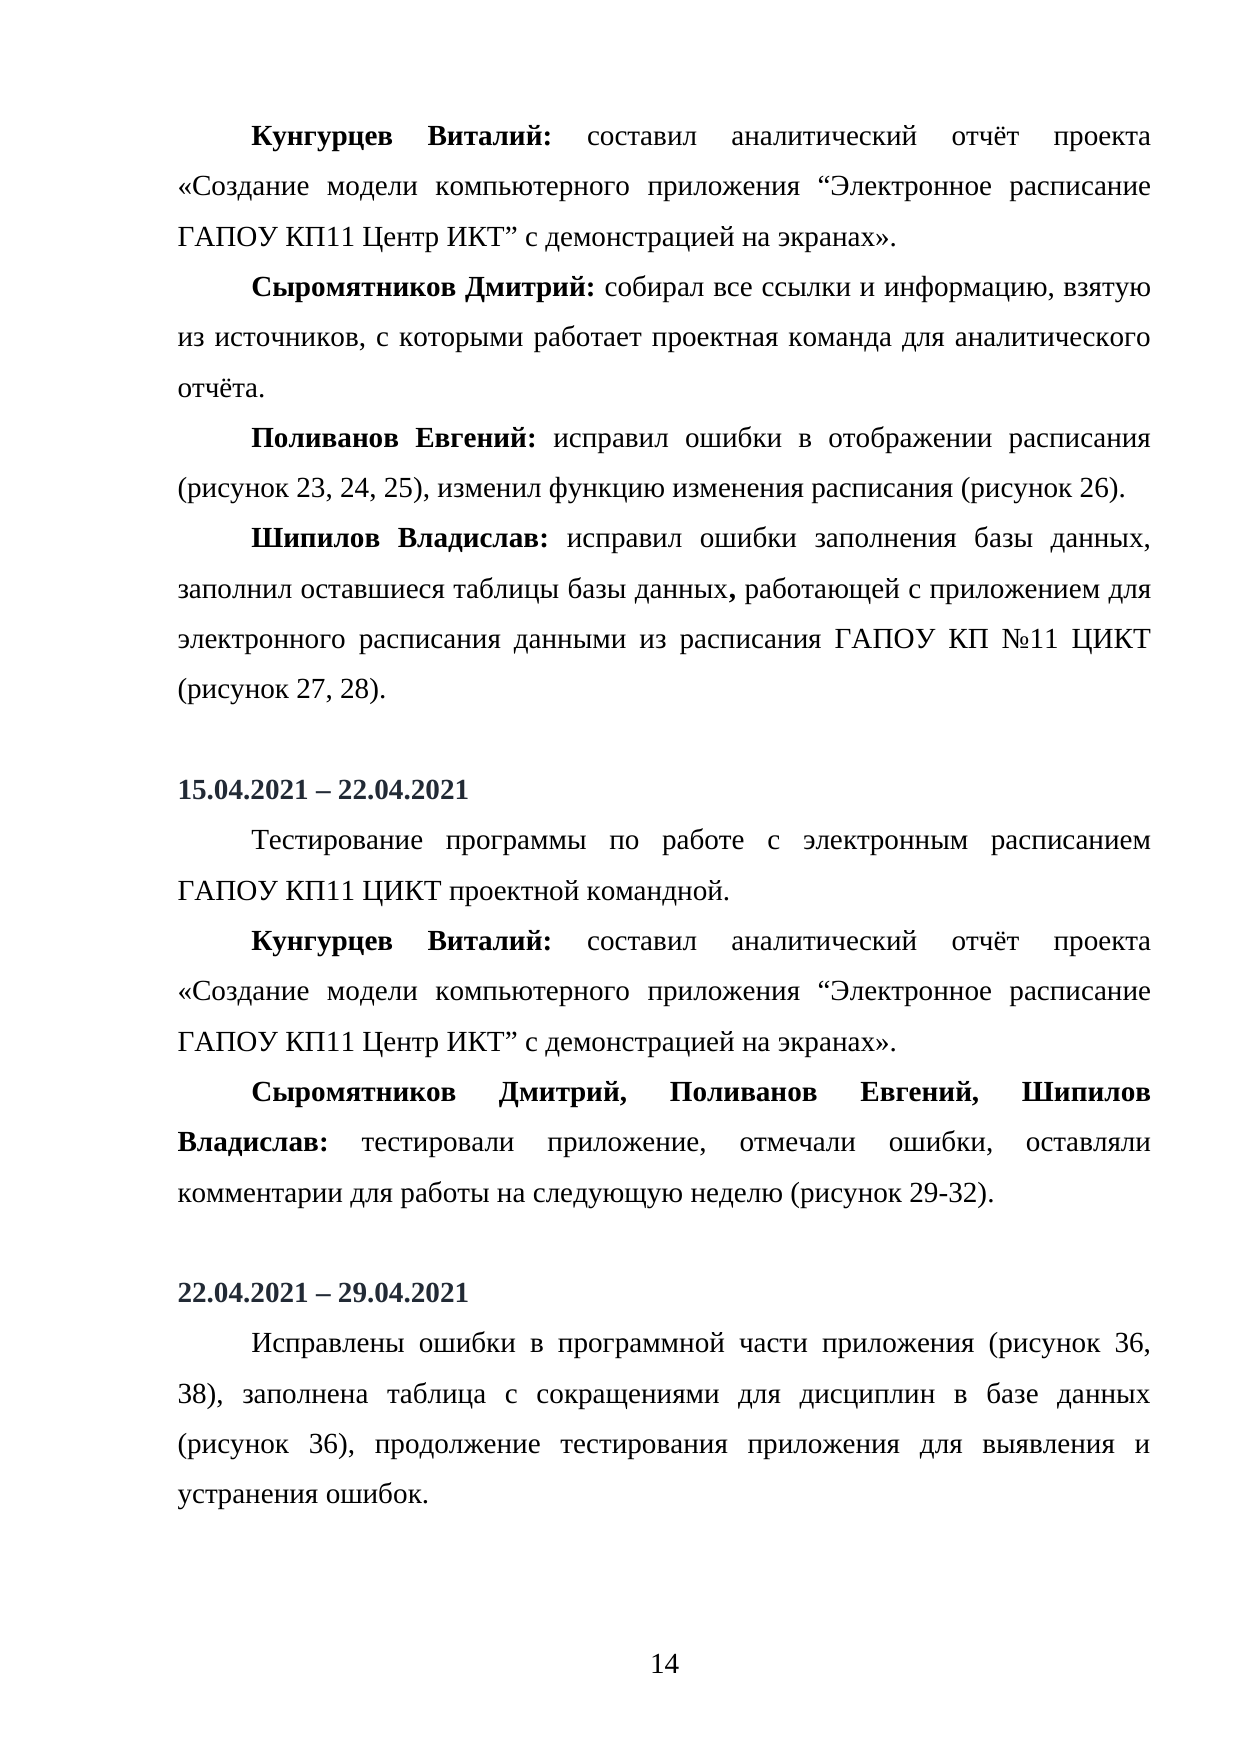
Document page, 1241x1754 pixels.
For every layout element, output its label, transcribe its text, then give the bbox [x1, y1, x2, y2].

text Поливанов Евгений: исправил ошибки в отображении расписания (рисунок 23, 24, 25), изменил функцию изменения расписания (рисунок 26). [177, 420, 1152, 504]
text Кунгурцев Виталий: составил аналитический отчёт проекта «Создание модели компьютерного приложения “Электронное расписание ГАПОУ КП11 Центр ИКТ” с демонстрацией на экранах». [177, 923, 1152, 1057]
text 22.04.2021 – 29.04.2021 [177, 1275, 1152, 1309]
text 15.04.2021 – 22.04.2021 [177, 772, 1152, 806]
text Кунгурцев Виталий: составил аналитический отчёт проекта «Создание модели компьютерного приложения “Электронное расписание ГАПОУ КП11 Центр ИКТ” с демонстрацией на экранах». [177, 118, 1152, 252]
text Тестирование программы по работе с электронным расписанием ГАПОУ КП11 ЦИКТ проектной командной. [177, 822, 1152, 906]
text Сыромятников Дмитрий, Поливанов Евгений, Шипилов Владислав: тестировали приложение, отмечали ошибки, оставляли комментарии для работы на следующую неделю (рисунок 29-32). [177, 1074, 1152, 1208]
text Шипилов Владислав: исправил ошибки заполнения базы данных, заполнил оставшиеся таблицы базы данных, работающей с приложением для электронного расписания данными из расписания ГАПОУ КП №11 ЦИКТ (рисунок 27, 28). [177, 521, 1152, 705]
text Сыромятников Дмитрий: собирал все ссылки и информацию, взятую из источников, с которыми работает проектная команда для аналитического отчёта. [177, 269, 1152, 403]
text Исправлены ошибки в программной части приложения (рисунок 36, 38), заполнена таблица с сокращениями для дисциплин в базе данных (рисунок 36), продолжение тестирования приложения для выявления и устранения ошибок. [177, 1326, 1152, 1510]
